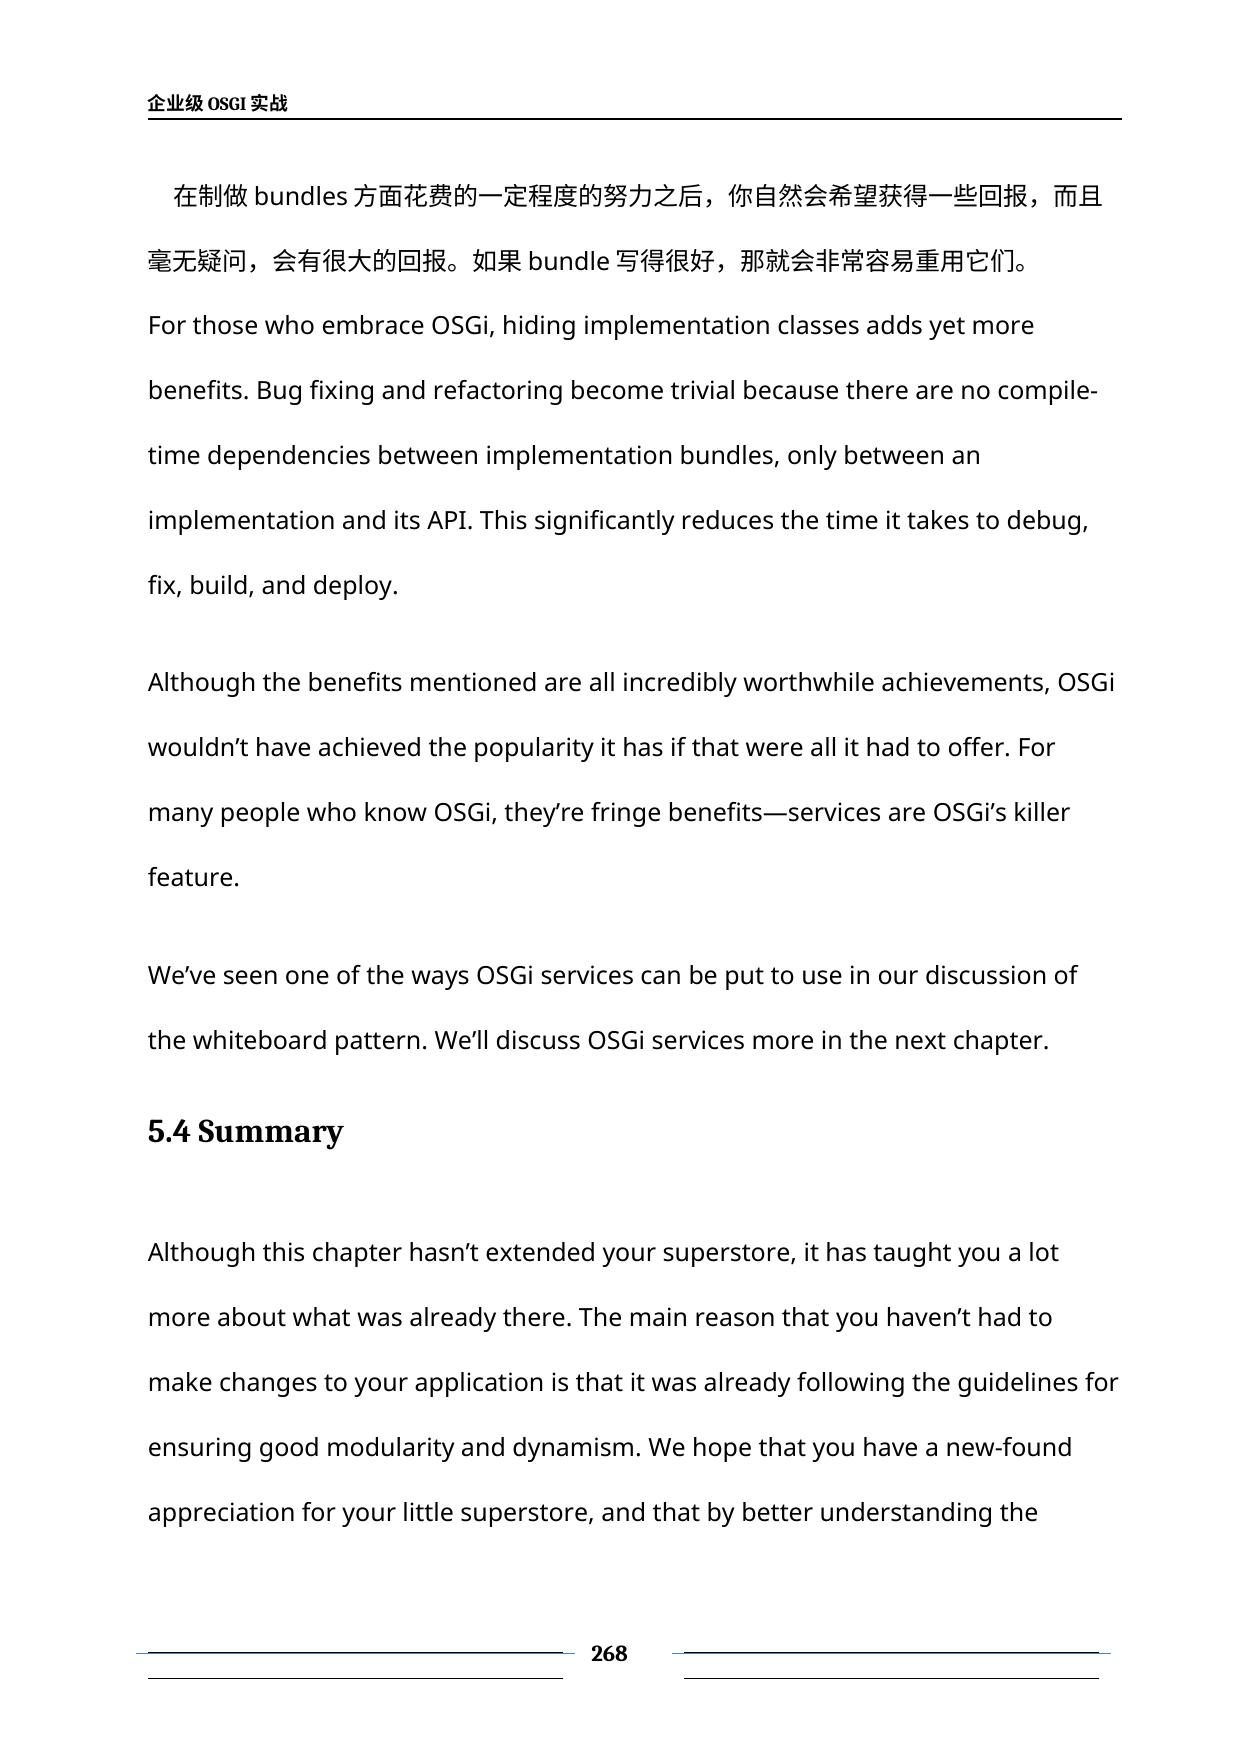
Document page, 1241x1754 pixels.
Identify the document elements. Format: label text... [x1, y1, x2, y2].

text We’ve seen one of the ways OSGi services can be put to use in our discussion of the whiteboard pattern. We’ll discuss OSGi services more in the next chapter. [148, 942, 1122, 1072]
text 在制做bundles方面花费的一定程度的努力之后，你自然会希望获得一些回报，而且毫无疑问，会有很大的回报。如果bundle写得很好，那就会非常容易重用它们。 [148, 162, 1122, 292]
text For those who embrace OSGi, hiding implementation classes adds yet more benefits. Bug fixing and refactoring become trivial because there are no compile-time dependencies between implementation bundles, only between an implementation and its API. This significantly reduces the time it takes to debug, fix, build, and deploy. [148, 292, 1122, 617]
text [148, 1219, 1122, 1544]
text Although the benefits mentioned are all incredibly worthwhile achievements, OSGi wouldn’t have achieved the popularity it has if that were all it had to offer. For many people who know OSGi, they’re fringe benefits—services are OSGi’s killer feature. [148, 649, 1122, 909]
subtitle 5.4 Summary [148, 1099, 1122, 1164]
